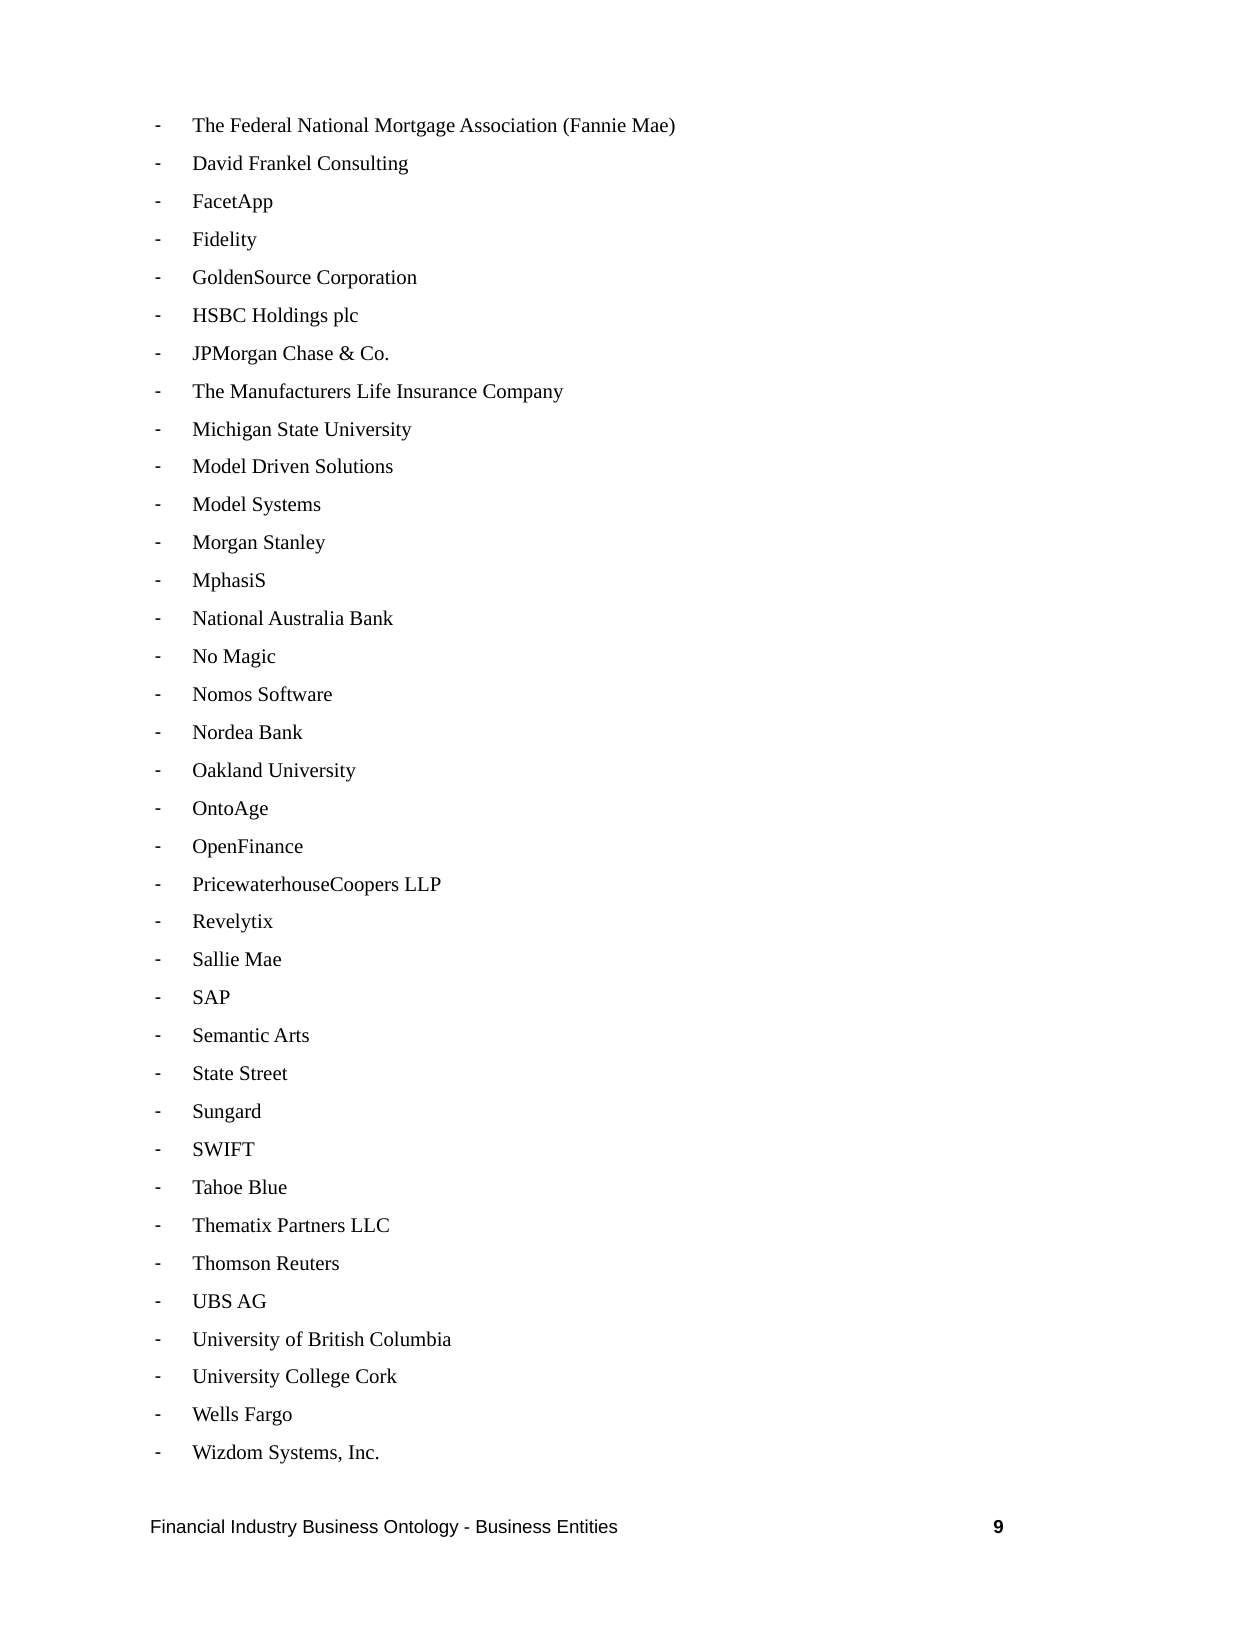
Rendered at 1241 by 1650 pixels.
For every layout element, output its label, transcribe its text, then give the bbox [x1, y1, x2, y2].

list No Magic [154, 643, 1165, 669]
list Wells Fargo [154, 1402, 1165, 1427]
list GoldenSource Corporation [154, 264, 1165, 289]
list Model Driven Solutions [154, 454, 1165, 479]
list Nomos Software [154, 681, 1165, 707]
list Tahoe Blue [154, 1174, 1165, 1199]
list Sungard [154, 1098, 1165, 1124]
list Sallie Mae [154, 947, 1165, 972]
list SWIFT [154, 1136, 1165, 1162]
list University College Cork [154, 1364, 1165, 1389]
list The Federal National Mortgage Association (Fannie Mae) [154, 112, 1165, 138]
list Thomson Reuters [154, 1250, 1165, 1275]
list PricewaterhouseCoopers LLP [154, 871, 1165, 896]
list National Australia Bank [154, 605, 1165, 631]
list Oakland University [154, 757, 1165, 782]
list SAP [154, 984, 1165, 1010]
list Michigan State University [154, 416, 1165, 441]
list FacetApp [154, 188, 1165, 214]
list Semantic Arts [154, 1022, 1165, 1048]
list David Frankel Consulting [154, 150, 1165, 176]
list Wizdom Systems, Inc. [154, 1439, 1165, 1465]
list OntoAge [154, 795, 1165, 820]
list Model Systems [154, 492, 1165, 517]
list OpenFinance [154, 833, 1165, 858]
list The Manufacturers Life Insurance Company [154, 378, 1165, 403]
list University of British Columbia [154, 1326, 1165, 1351]
list State Street [154, 1060, 1165, 1086]
list Fidelity [154, 226, 1165, 252]
list MphasiS [154, 567, 1165, 593]
list HSBC Holdings plc [154, 302, 1165, 327]
list Revelytix [154, 909, 1165, 934]
list Morgan Stanley [154, 529, 1165, 555]
list Nordea Bank [154, 719, 1165, 744]
list UBS AG [154, 1288, 1165, 1313]
list Thematix Partners LLC [154, 1212, 1165, 1237]
list JPMorgan Chase & Co. [154, 340, 1165, 365]
